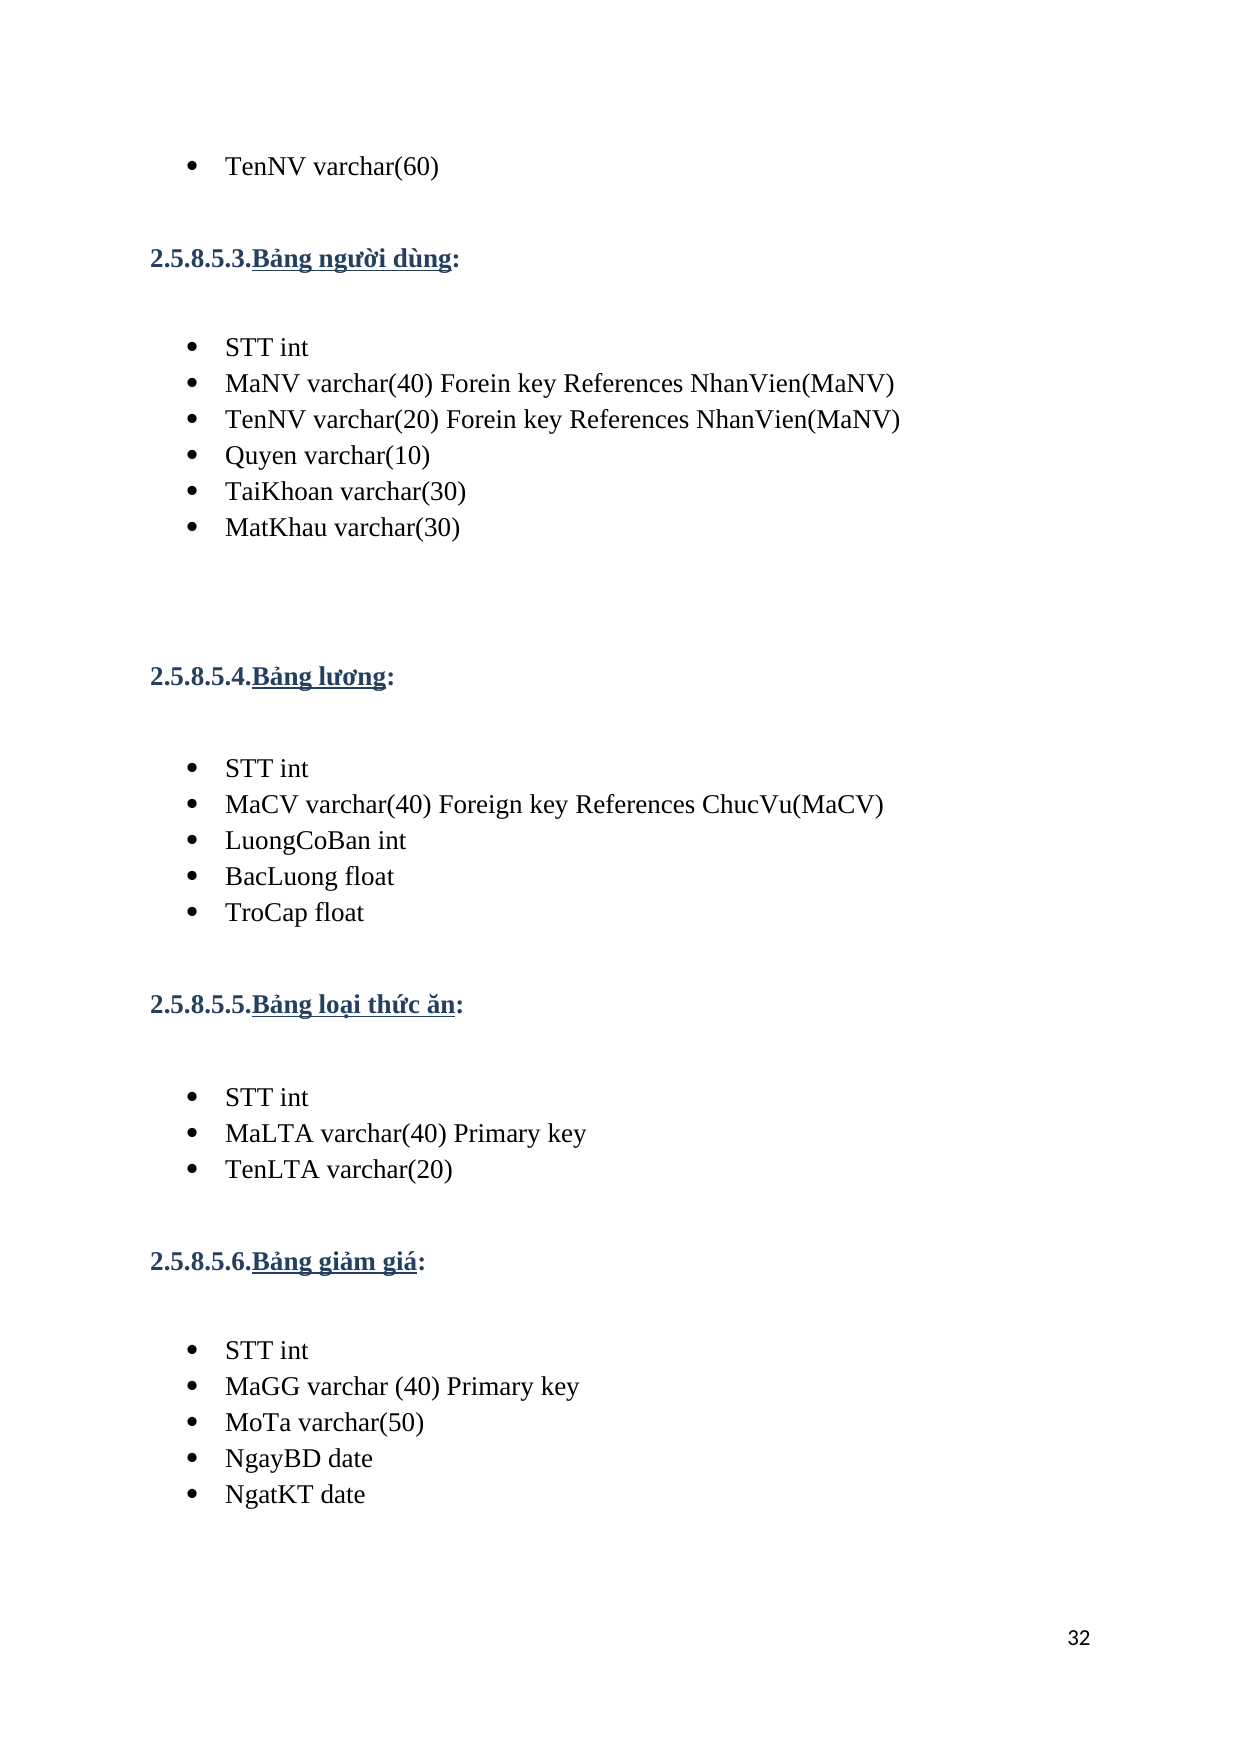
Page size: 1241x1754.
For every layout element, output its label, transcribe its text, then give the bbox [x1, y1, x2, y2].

list TroCap float [187, 896, 1090, 927]
list STT int [187, 1334, 1090, 1365]
list MaGG varchar (40) Primary key [187, 1370, 1090, 1401]
subtitle 2.5.8.5.5.Bảng loại thức ăn: [150, 988, 1090, 1020]
list MatKhau varchar(30) [187, 511, 1090, 542]
subtitle 2.5.8.5.6.Bảng giảm giá: [150, 1245, 1090, 1276]
list MoTa varchar(50) [187, 1406, 1090, 1437]
list TenNV varchar(60) [187, 150, 1090, 181]
list MaCV varchar(40) Foreign key References ChucVu(MaCV) [187, 788, 1090, 819]
list NgayBD date [187, 1442, 1090, 1473]
list STT int [187, 752, 1090, 783]
list MaNV varchar(40) Forein key References NhanVien(MaNV) [187, 367, 1090, 398]
list STT int [187, 331, 1090, 362]
list Quyen varchar(10) [187, 439, 1090, 470]
list TenNV varchar(20) Forein key References NhanVien(MaNV) [187, 403, 1090, 434]
list MaLTA varchar(40) Primary key [187, 1117, 1090, 1148]
list TaiKhoan varchar(30) [187, 475, 1090, 506]
list BacLuong float [187, 860, 1090, 891]
subtitle 2.5.8.5.3.Bảng người dùng: [150, 242, 1090, 274]
list TenLTA varchar(20) [187, 1153, 1090, 1184]
list NgatKT date [187, 1478, 1090, 1509]
list LuongCoBan int [187, 824, 1090, 855]
list STT int [187, 1081, 1090, 1112]
subtitle 2.5.8.5.4.Bảng lương: [150, 660, 1090, 691]
